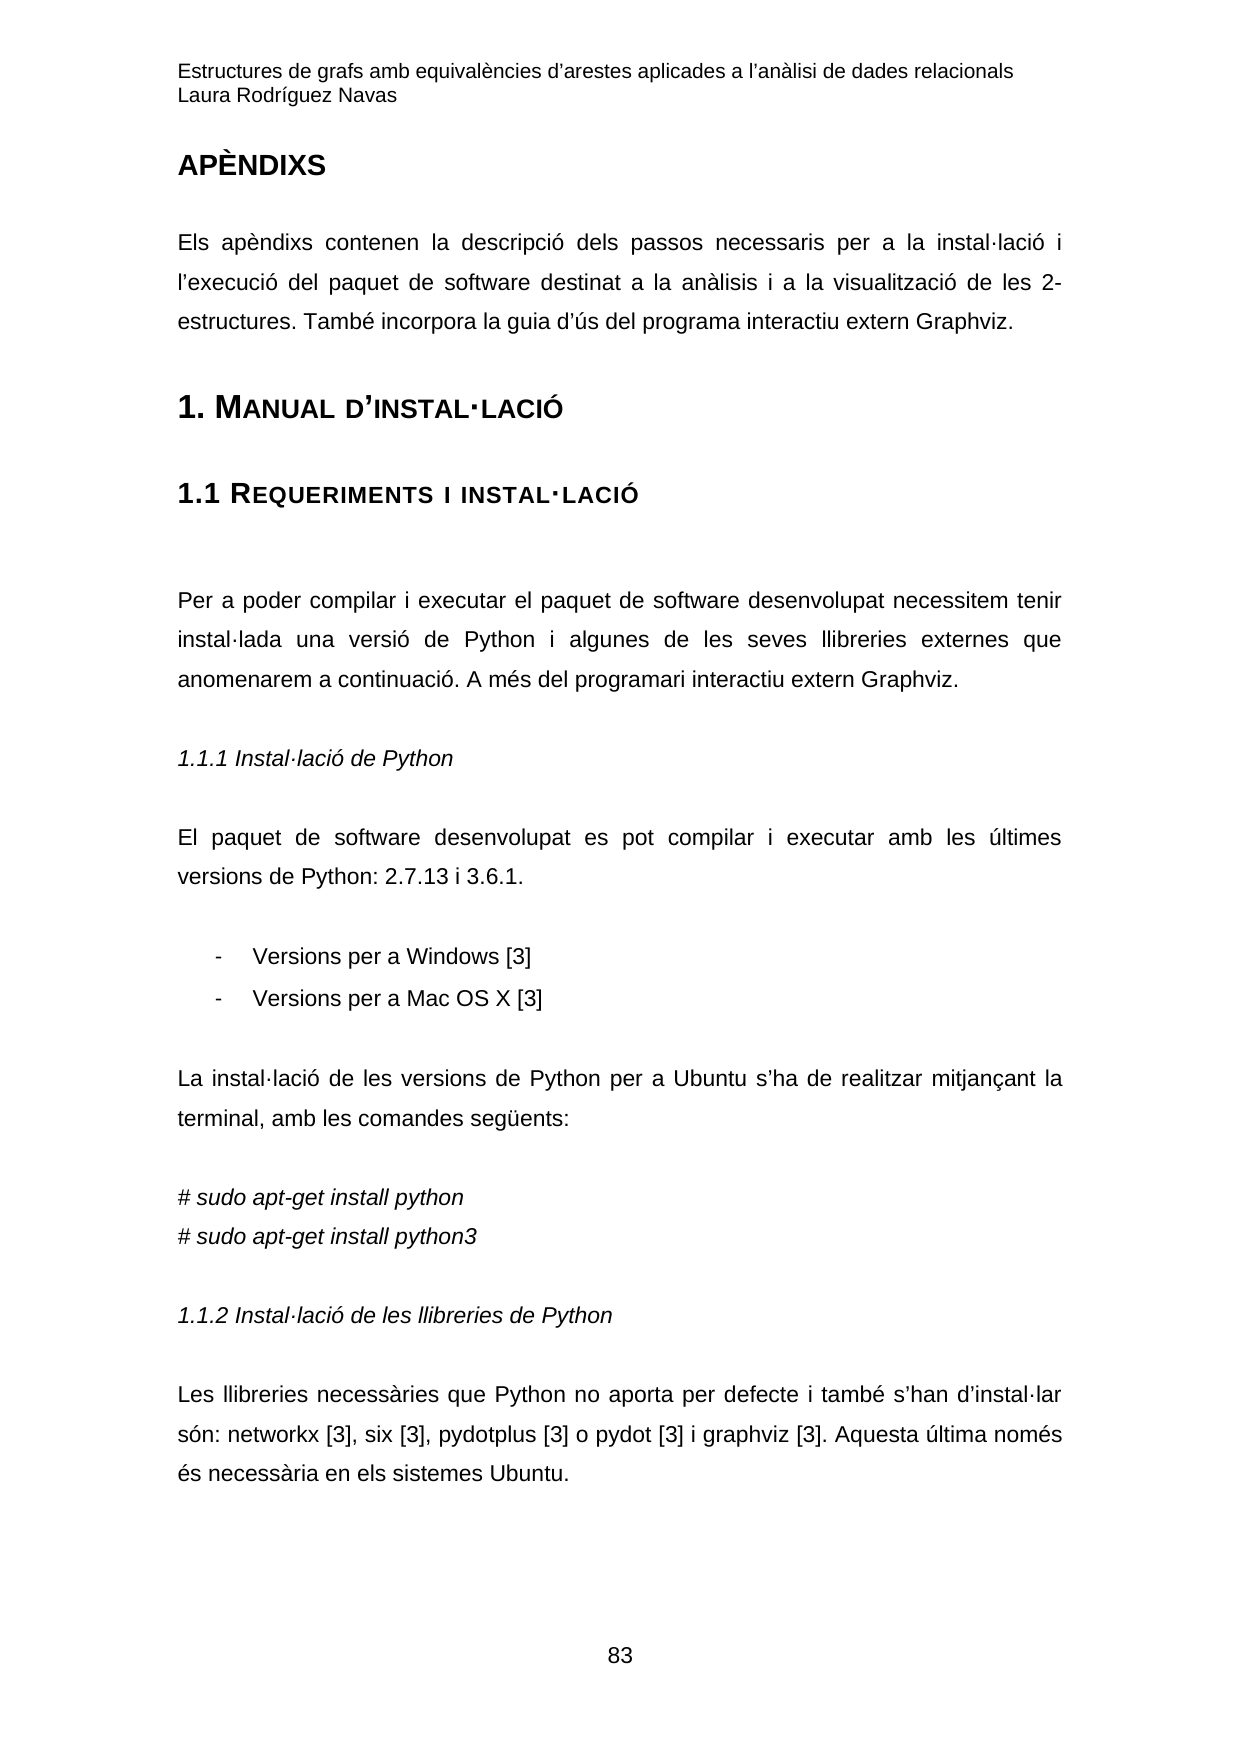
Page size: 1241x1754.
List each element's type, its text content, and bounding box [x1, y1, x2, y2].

title Manual d’instal·lació [177, 387, 1063, 426]
text Per a poder compilar i executar el paquet de software desenvolupat necessitem tenir instal·lada una versió de Python i algunes de les seves llibreries externes que anomenarem a continuació. A més del programari interactiu extern Graphviz. [177, 587, 1063, 692]
text # sudo apt-get install python [177, 1184, 1063, 1210]
subtitle Requeriments i instal·lació [177, 476, 1063, 509]
list Versions per a Mac OS X [3] [215, 984, 1063, 1012]
text Els apèndixs contenen la descripció dels passos necessaris per a la instal·lació i l’execució del paquet de software destinat a la anàlisis i a la visualització de les 2-estructures. També incorpora la guia d’ús del programa interactiu extern Graphviz. [177, 229, 1063, 334]
title APÈNDIXS [177, 148, 1063, 181]
text El paquet de software desenvolupat es pot compilar i executar amb les últimes versions de Python: 2.7.13 i 3.6.1. [177, 823, 1063, 889]
text # sudo apt-get install python3 [177, 1223, 1063, 1249]
text La instal·lació de les versions de Python per a Ubuntu s’ha de realitzar mitjançant la terminal, amb les comandes següents: [177, 1065, 1063, 1131]
list Instal·lació de Python [177, 744, 1063, 771]
text Les llibreries necessàries que Python no aporta per defecte i també s’han d’instal·lar són: networkx [3], six [3], pydotplus [3] o pydot [3] i graphviz [3]. Aquesta última només és necessària en els sistemes Ubuntu. [177, 1381, 1063, 1486]
list Instal·lació de les llibreries de Python [177, 1302, 1063, 1328]
list Versions per a Windows [3] [215, 942, 1063, 970]
